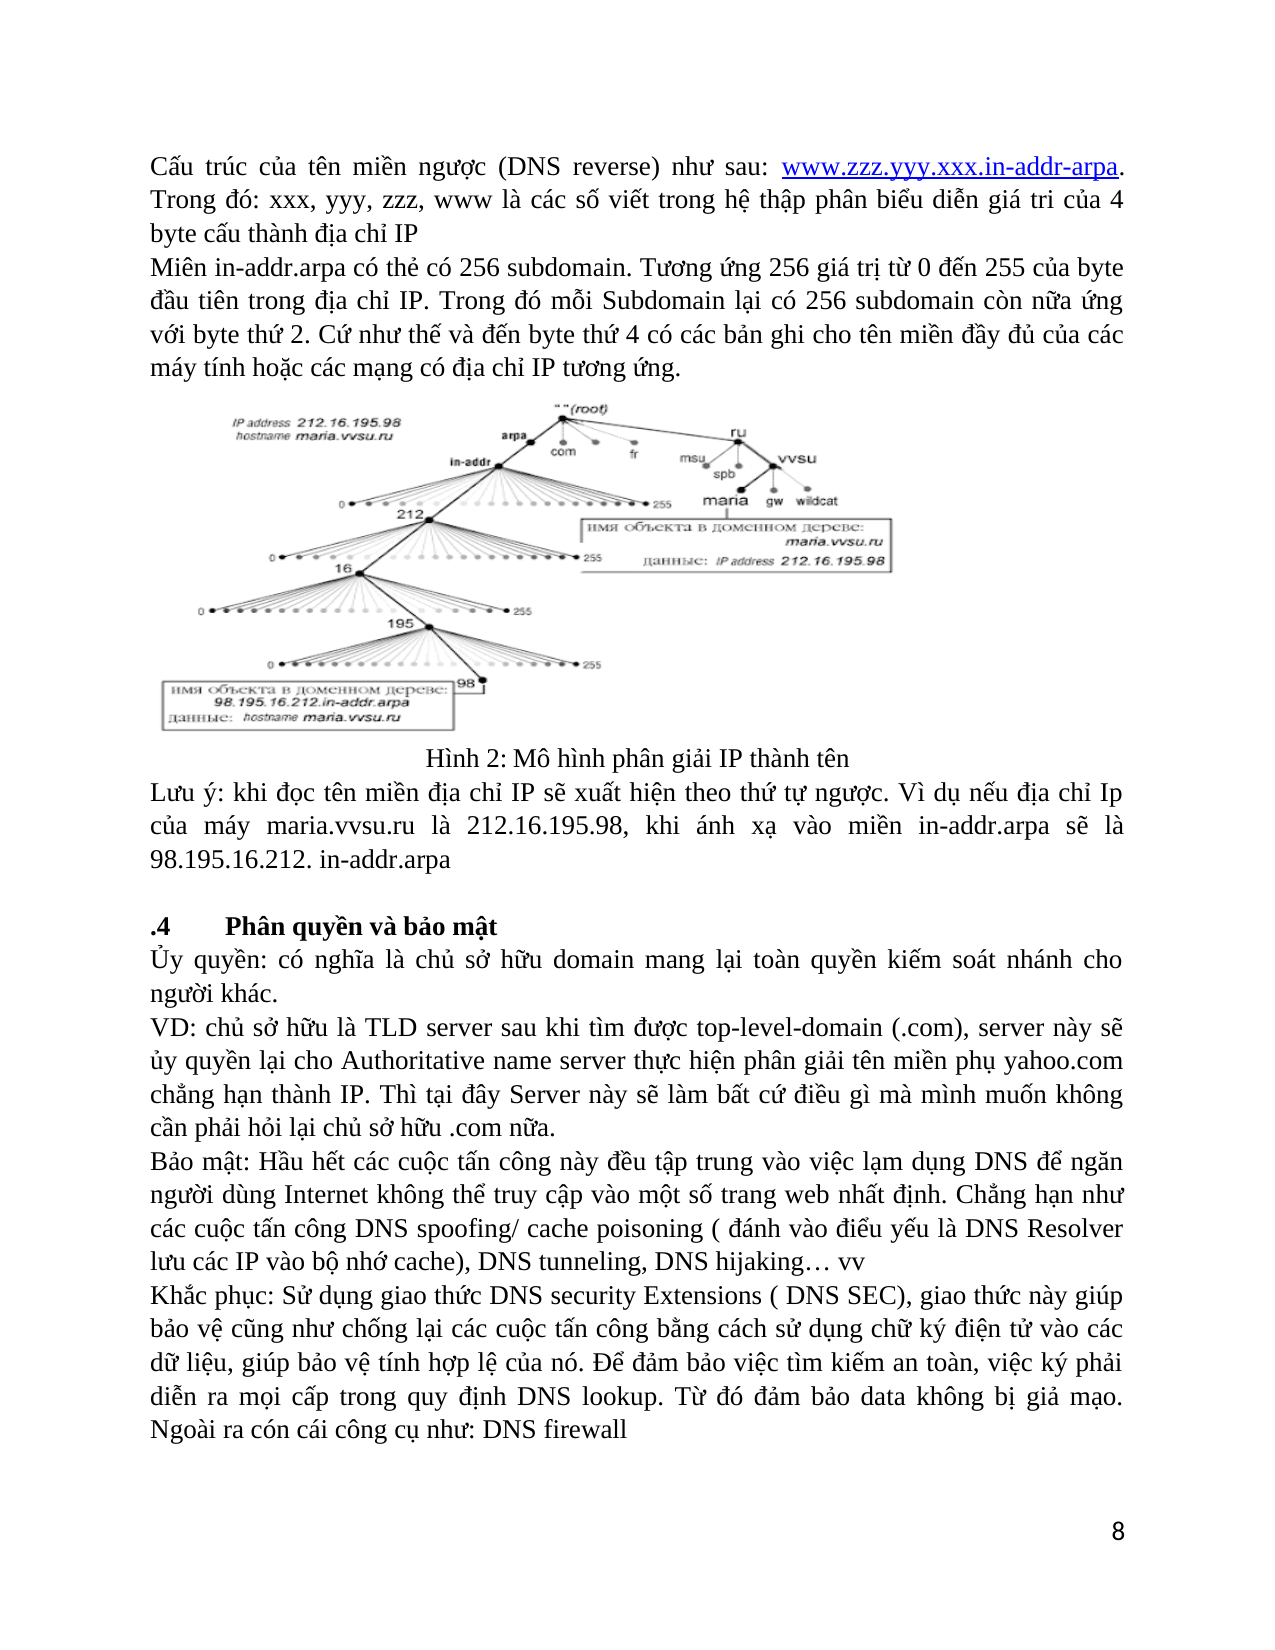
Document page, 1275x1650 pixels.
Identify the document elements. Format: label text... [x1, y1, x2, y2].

list Bảo mật: Hầu hết các cuộc tấn công này đều tập trung vào việc lạm dụng DNS để ngăn người dùng Internet không thể truy cập vào một số trang web nhất định. Chẳng hạn như các cuộc tấn công DNS spoofing/ cache poisoning ( đánh vào điểu yếu là DNS Resolver lưu các IP vào bộ nhớ cache), DNS tunneling, DNS hijaking… vv [150, 1145, 1125, 1277]
list Miên in-addr.arpa có thẻ có 256 subdomain. Tương ứng 256 giá trị từ 0 đến 255 của byte đầu tiên trong địa chỉ IP. Trong đó mỗi Subdomain lại có 256 subdomain còn nữa ứng với byte thứ 2. Cứ như thế và đến byte thứ 4 có các bản ghi cho tên miền đầy đủ của các máy tính hoặc các mạng có địa chỉ IP tương ứng. [150, 251, 1125, 382]
list VD: chủ sở hữu là TLD server sau khi tìm được top-level-domain (.com), server này sẽ ủy quyền lại cho Authoritative name server thực hiện phân giải tên miền phụ yahoo.com chẳng hạn thành IP. Thì tại đây Server này sẽ làm bất cứ điều gì mà mình muốn không cần phải hỏi lại chủ sở hữu .com nữa. [150, 1011, 1125, 1142]
list Lưu ý: khi đọc tên miền địa chỉ IP sẽ xuất hiện theo thứ tự ngược. Vì dụ nếu địa chỉ Ip của máy maria.vvsu.ru là 212.16.195.98, khi ánh xạ vào miền in-addr.arpa sẽ là 98.195.16.212. in-addr.arpa [150, 776, 1125, 874]
list Hình 2: Mô hình phân giải IP thành tên [150, 742, 1125, 773]
list Cấu trúc của tên miền ngược (DNS reverse) như sau: www.zzz.yyy.xxx.in-addr-arpa. Trong đó: xxx, yyy, zzz, www là các số viết trong hệ thập phân biểu diễn giá tri của 4 byte cấu thành địa chỉ IP [150, 150, 1125, 248]
list Ủy quyền: có nghĩa là chủ sở hữu domain mang lại toàn quyền kiếm soát nhánh cho người khác. [150, 944, 1125, 1008]
picture [150, 384, 902, 741]
list Khắc phục: Sử dụng giao thức DNS security Extensions ( DNS SEC), giao thức này giúp bảo vệ cũng như chống lại các cuộc tấn công bằng cách sử dụng chữ ký điện tử vào các dữ liệu, giúp bảo vệ tính hợp lệ của nó. Để đảm bảo việc tìm kiếm an toàn, việc ký phải diễn ra mọi cấp trong quy định DNS lookup. Từ đó đảm bảo data không bị giả mạo. Ngoài ra cón cái công cụ như: DNS firewall [150, 1279, 1125, 1444]
list Phân quyền và bảo mật [150, 910, 1125, 941]
